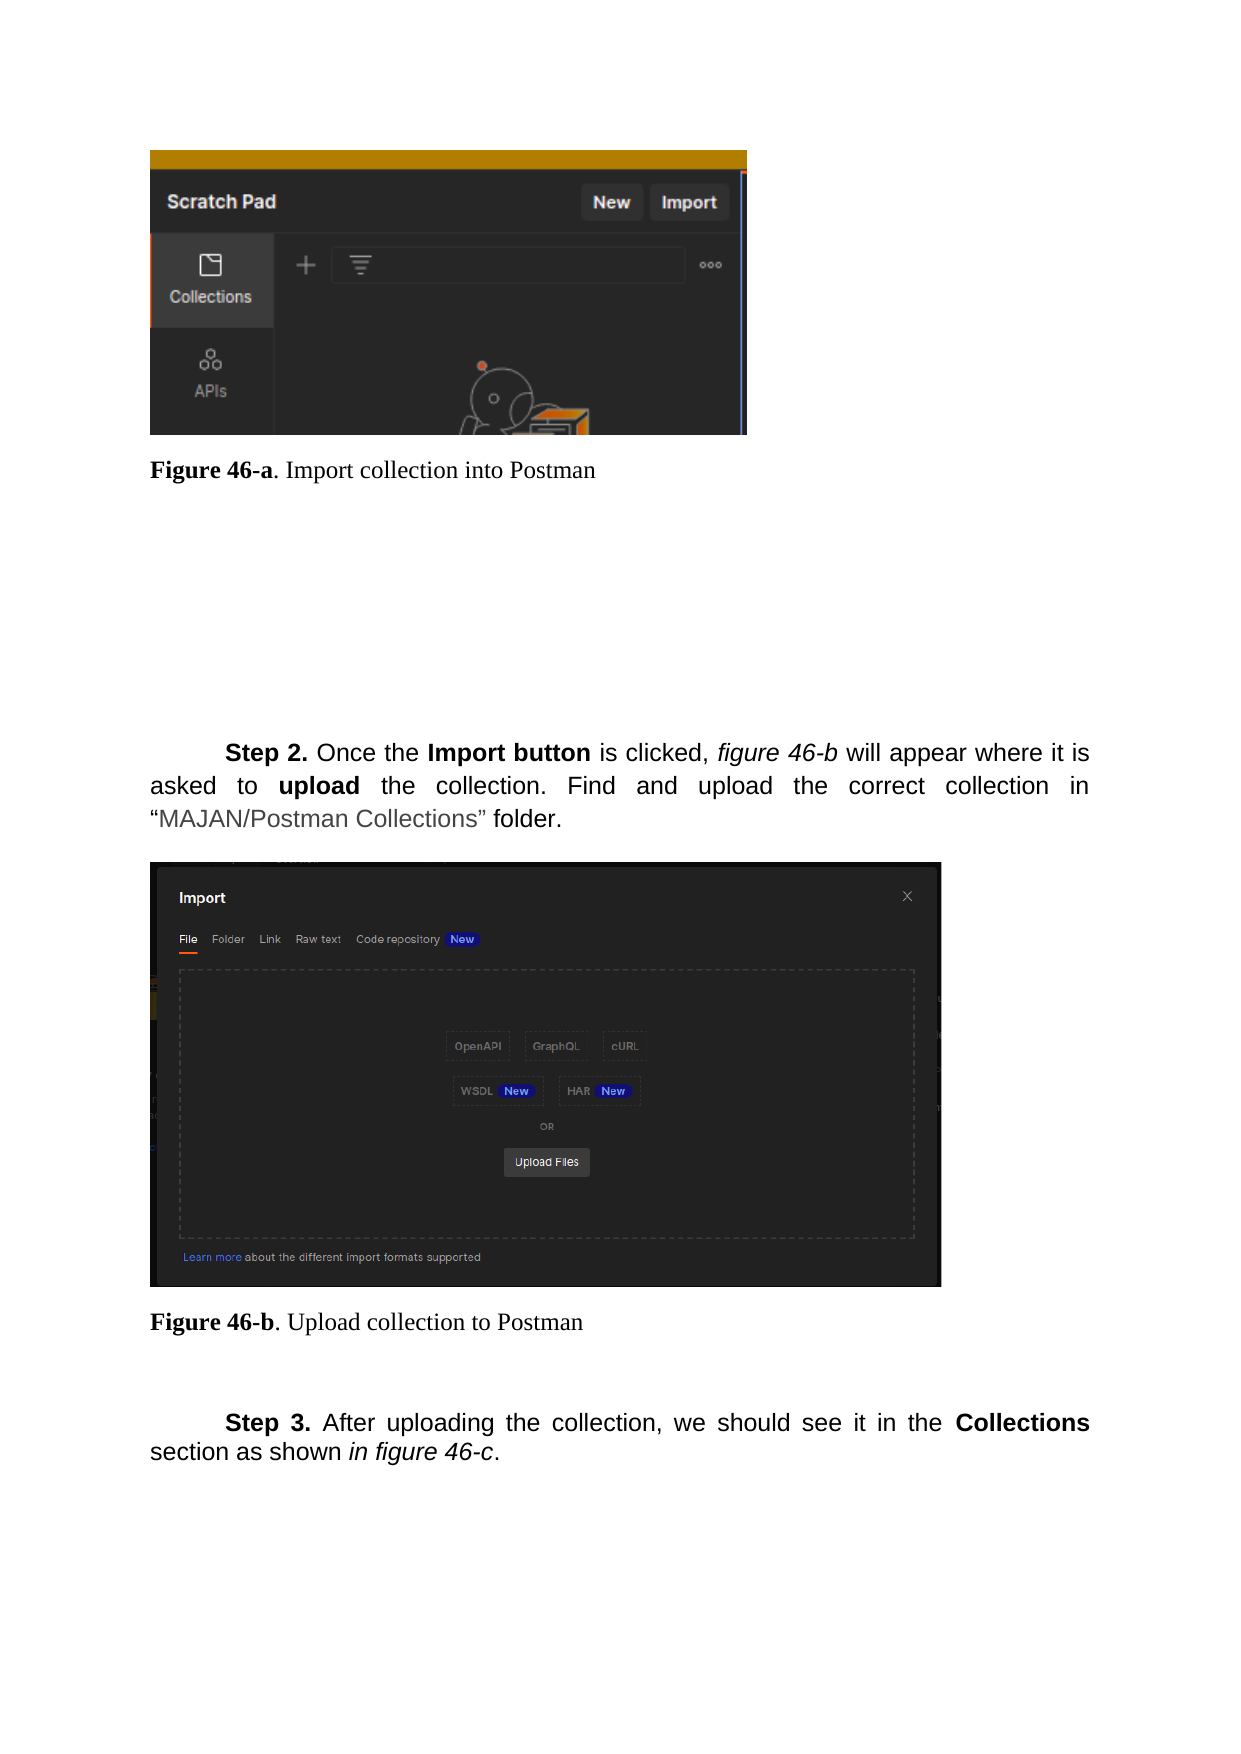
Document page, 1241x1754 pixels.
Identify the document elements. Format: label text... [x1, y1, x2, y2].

text Step 2. Once the Import button is clicked, figure 46-b will appear where it is asked to upload the collection. Find and upload the correct collection in “MAJAN/Postman Collections” folder. [150, 738, 1090, 833]
picture [150, 862, 942, 1287]
text Figure 46-b. Upload collection to Postman [150, 1307, 1090, 1336]
picture [150, 150, 747, 435]
text Figure 46-a. Import collection into Postman [150, 456, 1090, 484]
text Step 3. After uploading the collection, we should see it in the Collections section as shown in figure 46-c. [150, 1408, 1090, 1466]
